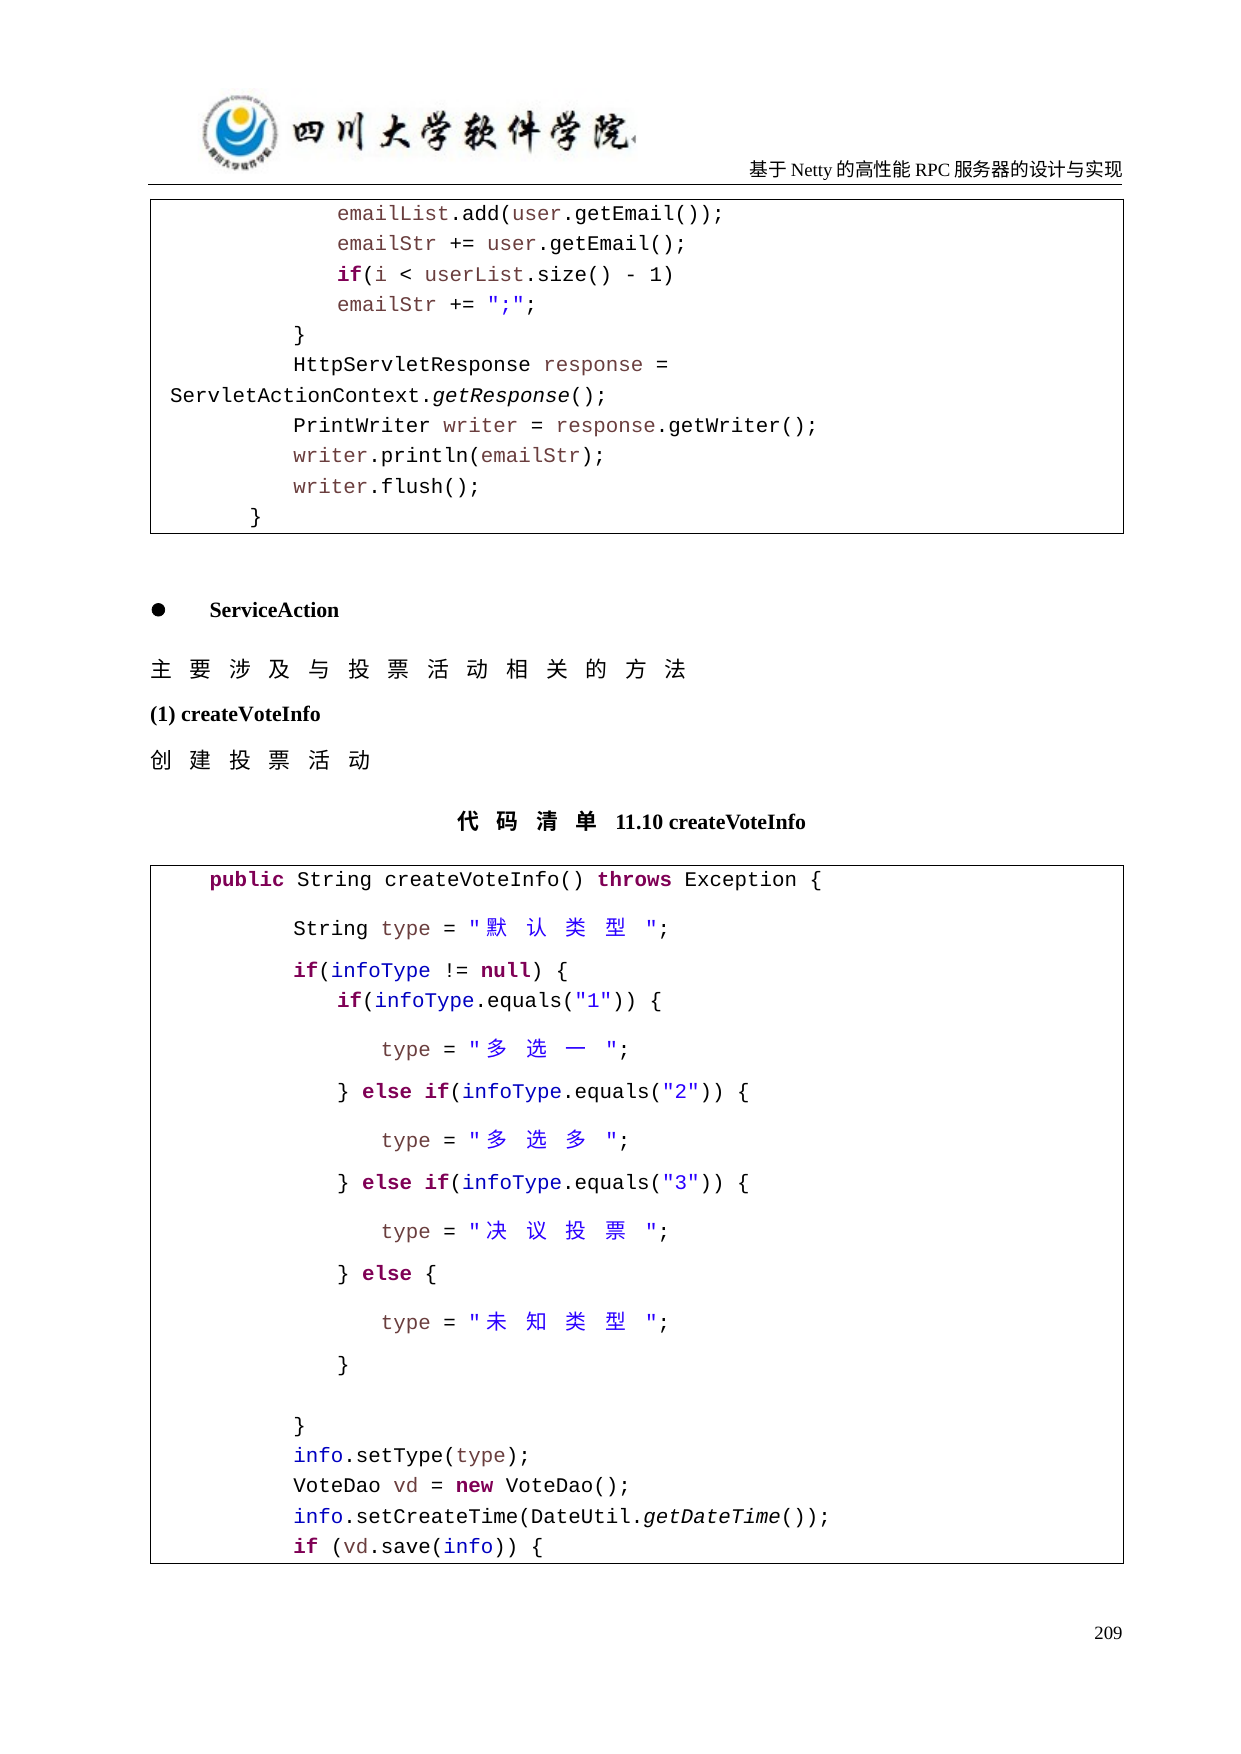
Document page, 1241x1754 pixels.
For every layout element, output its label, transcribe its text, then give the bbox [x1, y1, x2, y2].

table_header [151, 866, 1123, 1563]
text 主要涉及与投票活动相关的方法 [150, 638, 1120, 698]
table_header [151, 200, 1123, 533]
picture [197, 88, 639, 177]
text 创建投票活动 [150, 728, 1120, 789]
list ServiceAction [150, 595, 1120, 625]
text 代码清单11.10 createVoteInfo [150, 789, 1120, 850]
text (1) createVoteInfo [150, 698, 1120, 728]
